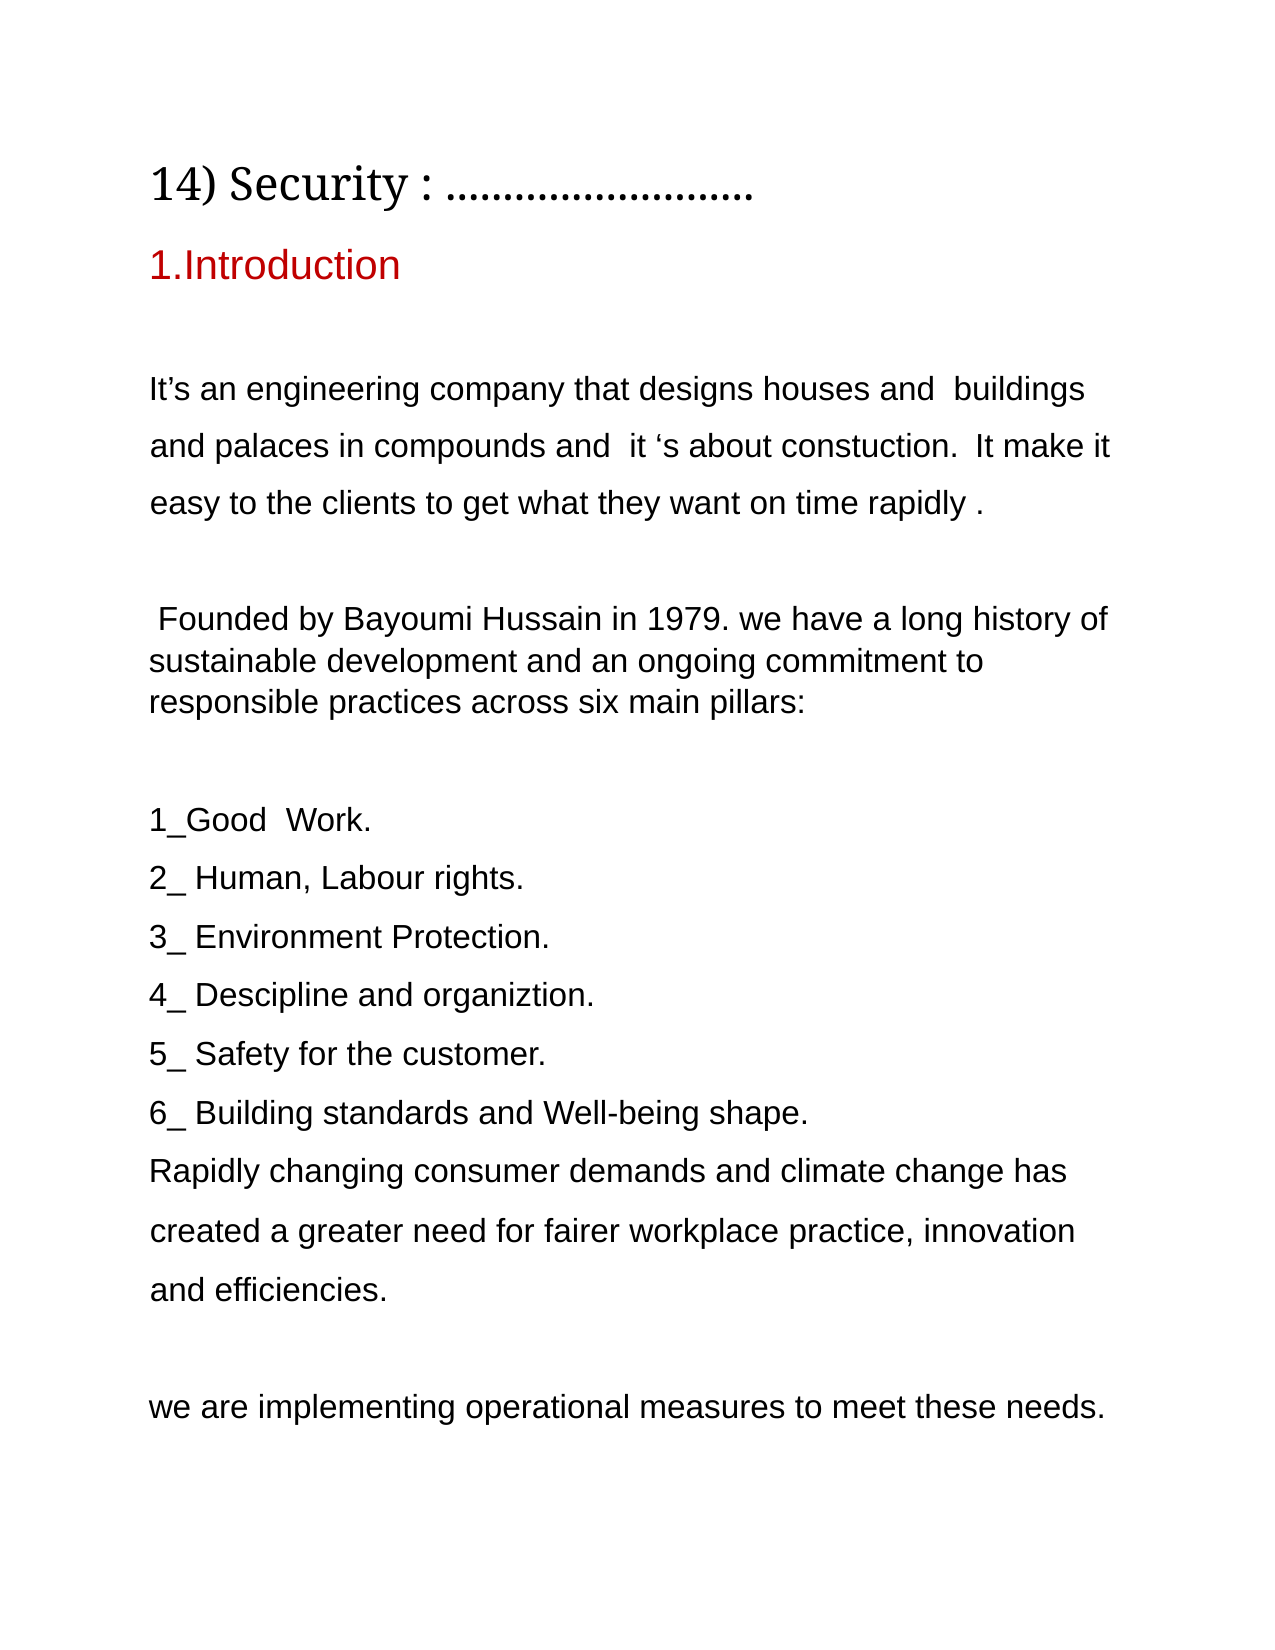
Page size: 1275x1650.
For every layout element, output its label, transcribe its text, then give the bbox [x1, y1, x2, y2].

text 1_Good Work. [148, 799, 1123, 838]
text 14) Security : ........................... [150, 151, 1115, 214]
subtitle 1.Introduction [148, 240, 1123, 288]
text 4_ Descipline and organiztion. [148, 976, 1123, 1014]
text we are implementing operational measures to meet these needs. [148, 1387, 1123, 1425]
text Rapidly changing consumer demands and climate change has created a greater need for fairer workplace practice, innovation and efficiencies. [148, 1151, 1123, 1308]
text It’s an engineering company that designs houses and buildings and palaces in compounds and it ‘s about constuction. It make it easy to the clients to get what they want on time rapidly . [148, 369, 1123, 521]
text 5_ Safety for the customer. [148, 1034, 1123, 1073]
text Founded by Bayoumi Hussain in 1979. we have a long history of sustainable development and an ongoing commitment to responsible practices across six main pillars: [148, 599, 1123, 721]
text 6_ Building standards and Well-being shape. [148, 1093, 1123, 1131]
text 2_ Human, Labour rights. [148, 858, 1123, 897]
text 3_ Environment Protection. [148, 917, 1123, 955]
